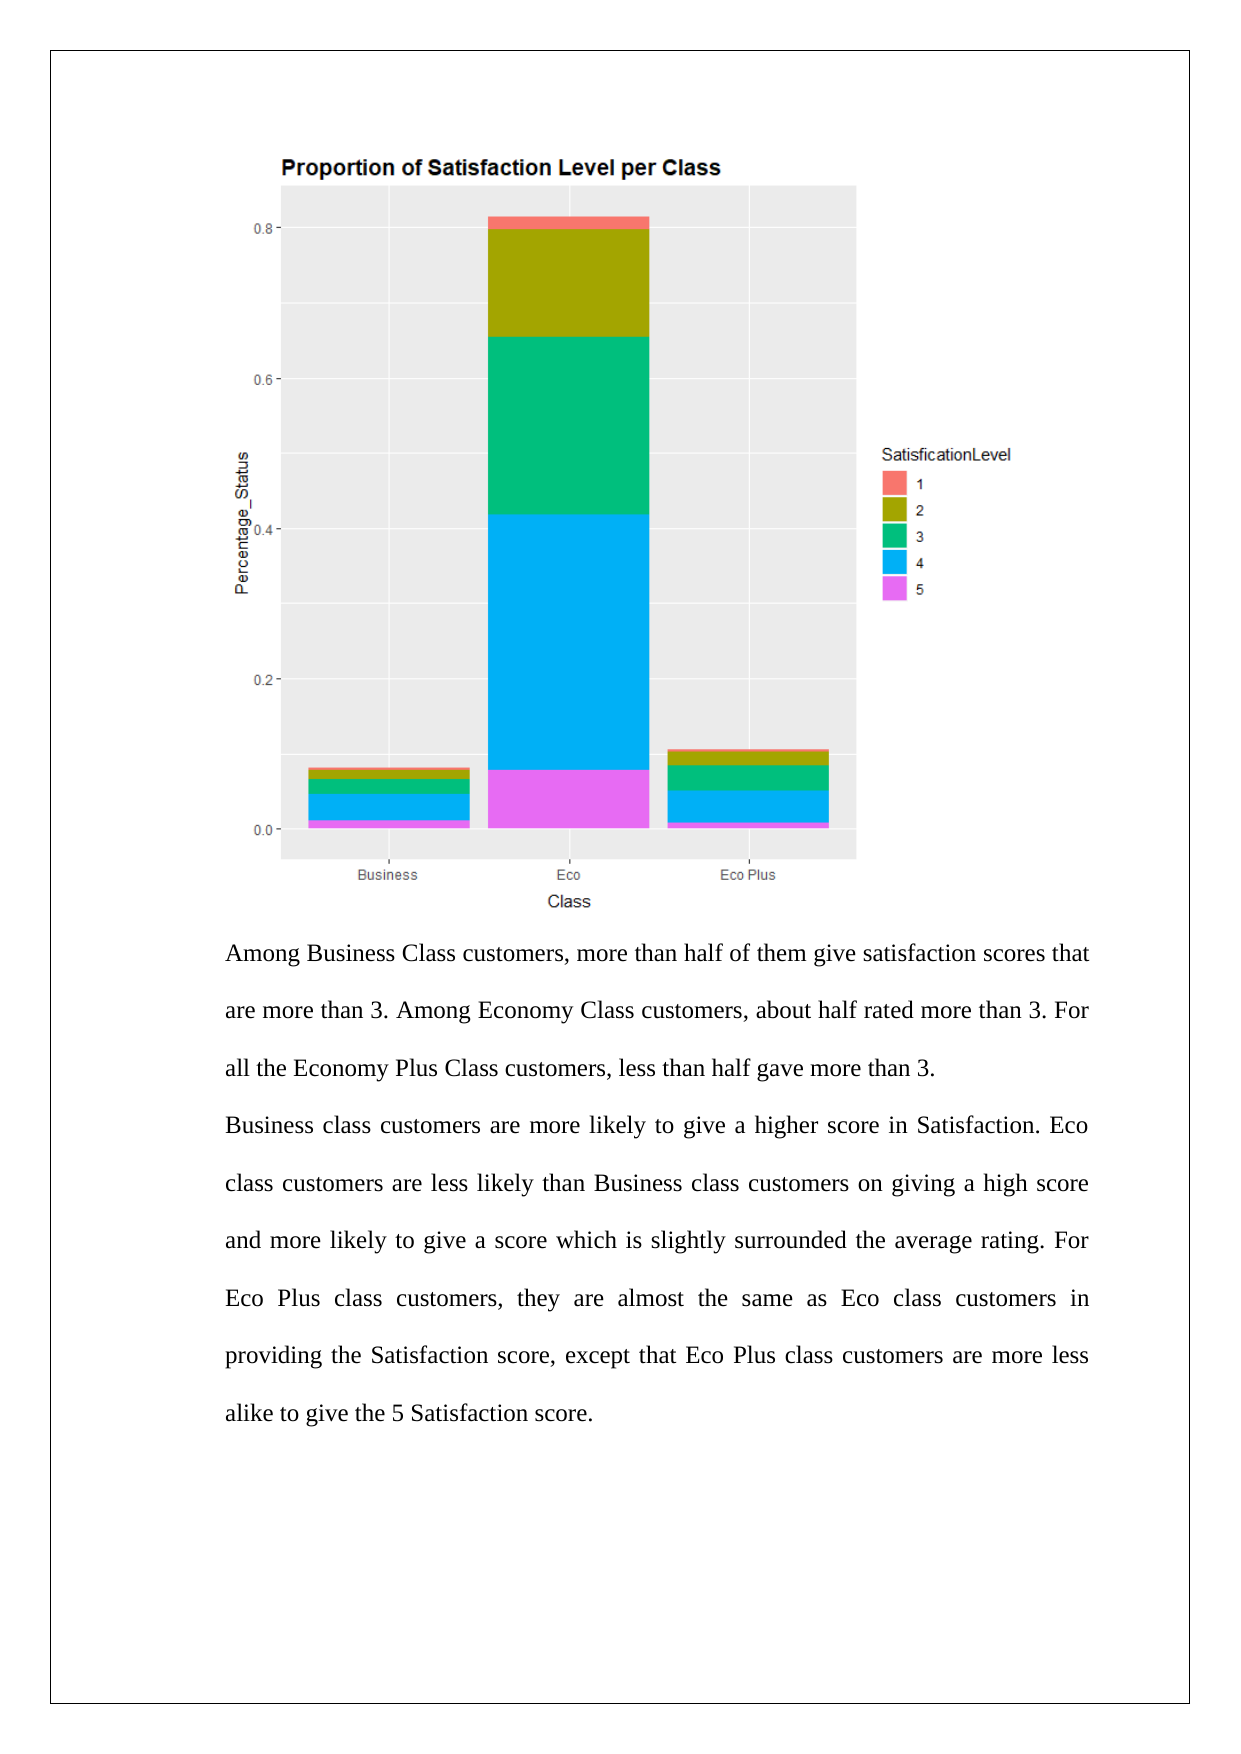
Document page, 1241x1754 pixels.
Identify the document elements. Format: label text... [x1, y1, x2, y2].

picture [225, 150, 1028, 912]
list Among Business Class customers, more than half of them give satisfaction scores that are more than 3. Among Economy Class customers, about half rated more than 3. For all the Economy Plus Class customers, less than half gave more than 3. [225, 938, 1090, 1082]
text Business class customers are more likely to give a higher score in Satisfaction. Eco class customers are less likely than Business class customers on giving a high score and more likely to give a score which is slightly surrounded the average rating. For Eco Plus class customers, they are almost the same as Eco class customers in providing the Satisfaction score, except that Eco Plus class customers are more less alike to give the 5 Satisfaction score. [225, 1111, 1090, 1427]
